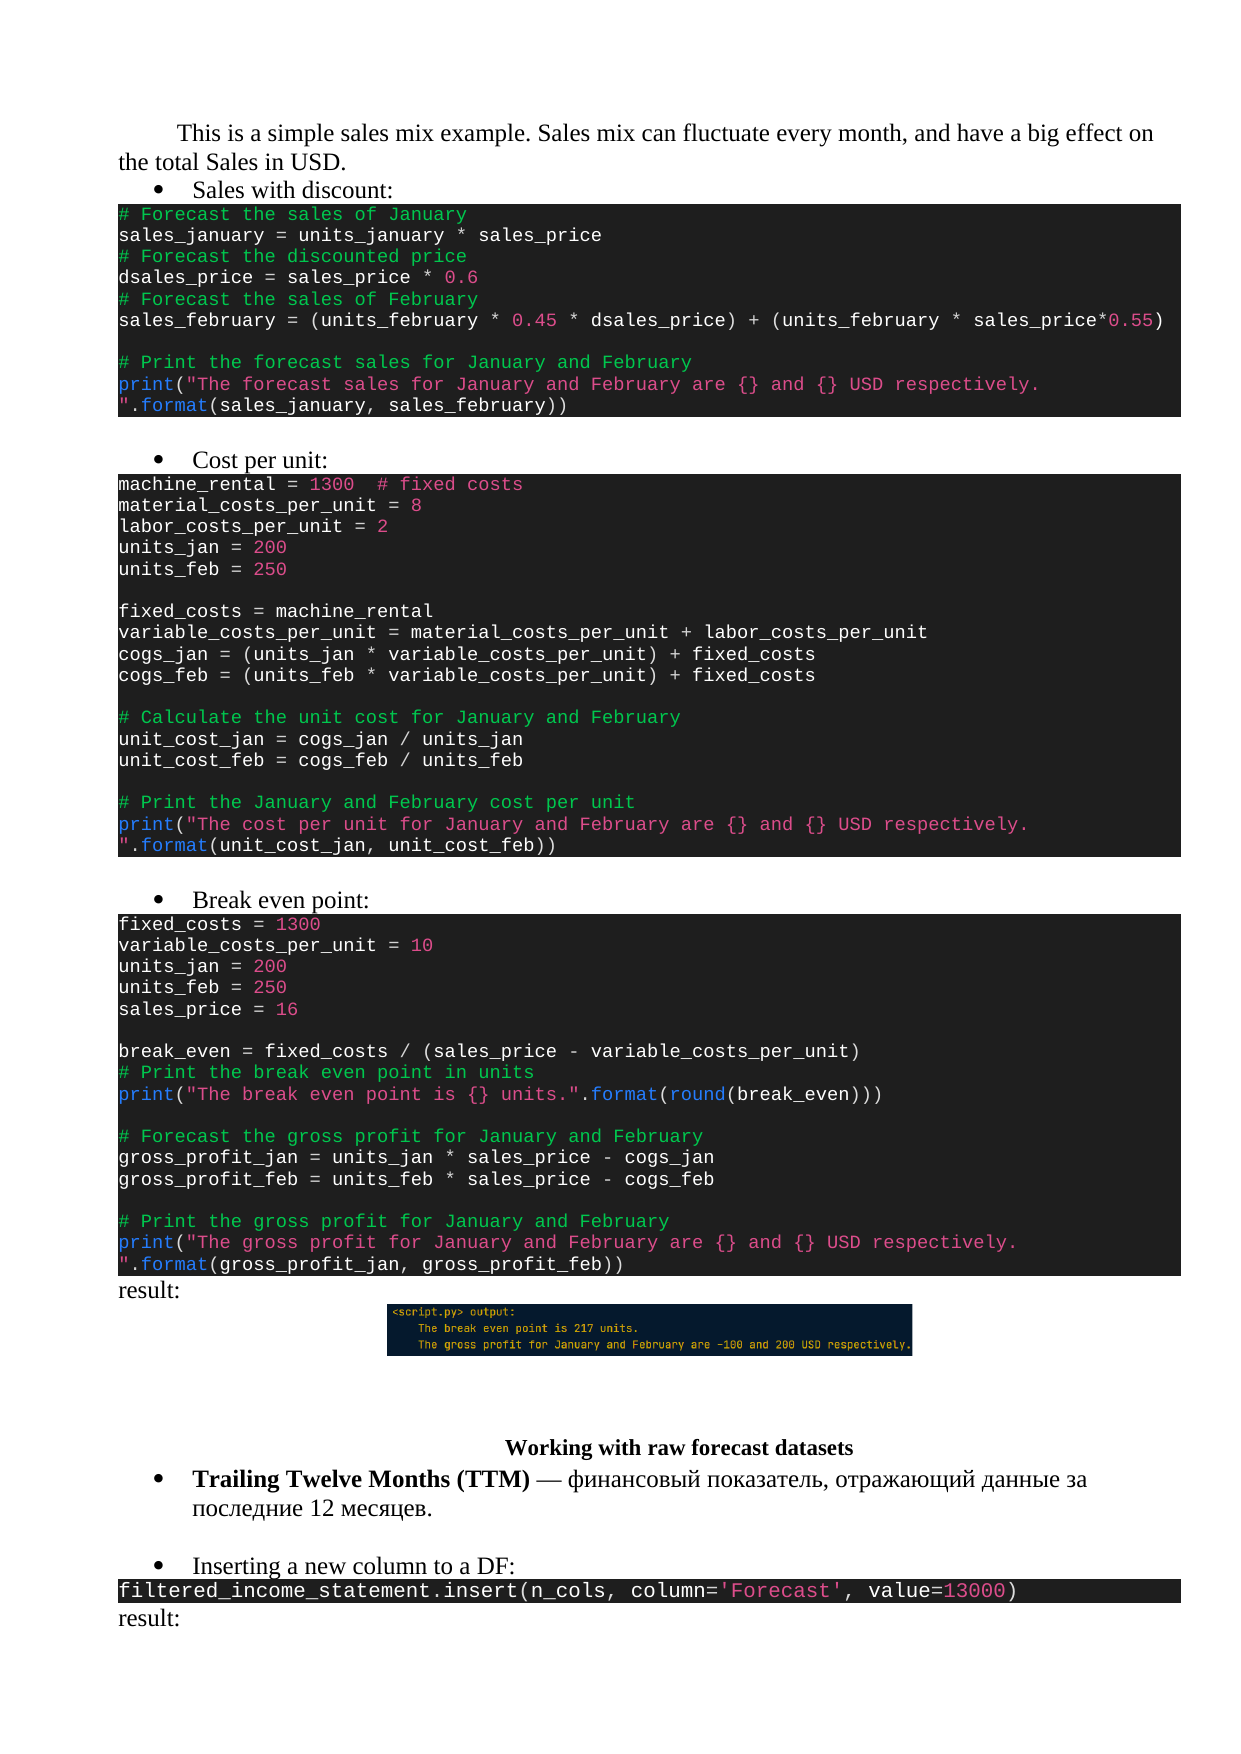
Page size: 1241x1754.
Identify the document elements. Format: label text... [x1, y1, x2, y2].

text dsales_price = sales_price * 0.6 [118, 268, 1181, 289]
text break_even = fixed_costs / (sales_price - variable_costs_per_unit) [118, 1042, 1181, 1063]
text variable_costs_per_unit = 10 [118, 936, 1181, 957]
text # Print the gross profit for January and February [118, 1212, 1181, 1233]
list Break even point: [154, 886, 1181, 914]
text # Print the break even point in units [118, 1063, 1181, 1084]
text # Calculate the unit cost for January and February [118, 708, 1181, 729]
text result: [118, 1603, 1181, 1632]
text # Forecast the sales of February [118, 289, 1181, 311]
text # Print the forecast sales for January and February [118, 353, 1181, 374]
list Sales with discount: [154, 176, 1181, 204]
text unit_cost_feb = cogs_feb / units_feb [118, 751, 1181, 772]
text gross_profit_jan = units_jan * sales_price - cogs_jan [118, 1148, 1181, 1169]
text units_feb = 250 [118, 559, 1181, 581]
text # Forecast the discounted price [118, 247, 1181, 268]
text result: [118, 1276, 1181, 1304]
text units_jan = 200 [118, 538, 1181, 559]
text print("The forecast sales for January and February are {} and {} USD respectively.".format(sales_january, sales_february)) [118, 374, 1181, 417]
text units_feb = 250 [118, 978, 1181, 999]
text print("The break even point is {} units.".format(round(break_even))) [118, 1084, 1181, 1106]
text # Print the January and February cost per unit [118, 793, 1181, 814]
text # Forecast the gross profit for January and February [118, 1127, 1181, 1148]
text gross_profit_feb = units_feb * sales_price - cogs_feb [118, 1169, 1181, 1191]
text print("The gross profit for January and February are {} and {} USD respectively.".format(gross_profit_jan, gross_profit_feb)) [118, 1233, 1181, 1276]
subtitle Working with raw forecast datasets [118, 1434, 1181, 1460]
list Cost per unit: [154, 446, 1181, 474]
text sales_price = 16 [118, 999, 1181, 1021]
list Inserting a new column to a DF: [154, 1551, 1181, 1579]
text filtered_income_statement.insert(n_cols, column='Forecast', value=13000) [118, 1579, 1181, 1603]
text material_costs_per_unit = 8 [118, 496, 1181, 517]
text variable_costs_per_unit = material_costs_per_unit + labor_costs_per_unit [118, 623, 1181, 644]
text sales_february = (units_february * 0.45 * dsales_price) + (units_february * sales_price*0.55) [118, 311, 1181, 332]
text machine_rental = 1300 # fixed costs [118, 474, 1181, 496]
text labor_costs_per_unit = 2 [118, 517, 1181, 538]
list Trailing Twelve Months (TTM) — финансовый показатель, отражающий данные за последние 12 месяцев. [154, 1464, 1181, 1522]
text unit_cost_jan = cogs_jan / units_jan [118, 729, 1181, 751]
text cogs_feb = (units_feb * variable_costs_per_unit) + fixed_costs [118, 666, 1181, 687]
text units_jan = 200 [118, 957, 1181, 978]
text print("The cost per unit for January and February are {} and {} USD respectively.".format(unit_cost_jan, unit_cost_feb)) [118, 814, 1181, 857]
text # Forecast the sales of January [118, 204, 1181, 226]
text fixed_costs = machine_rental [118, 602, 1181, 623]
text This is a simple sales mix example. Sales mix can fluctuate every month, and have a big effect on the total Sales in USD. [118, 118, 1181, 176]
text cogs_jan = (units_jan * variable_costs_per_unit) + fixed_costs [118, 644, 1181, 666]
text fixed_costs = 1300 [118, 914, 1181, 936]
picture [387, 1304, 913, 1356]
text sales_january = units_january * sales_price [118, 226, 1181, 247]
